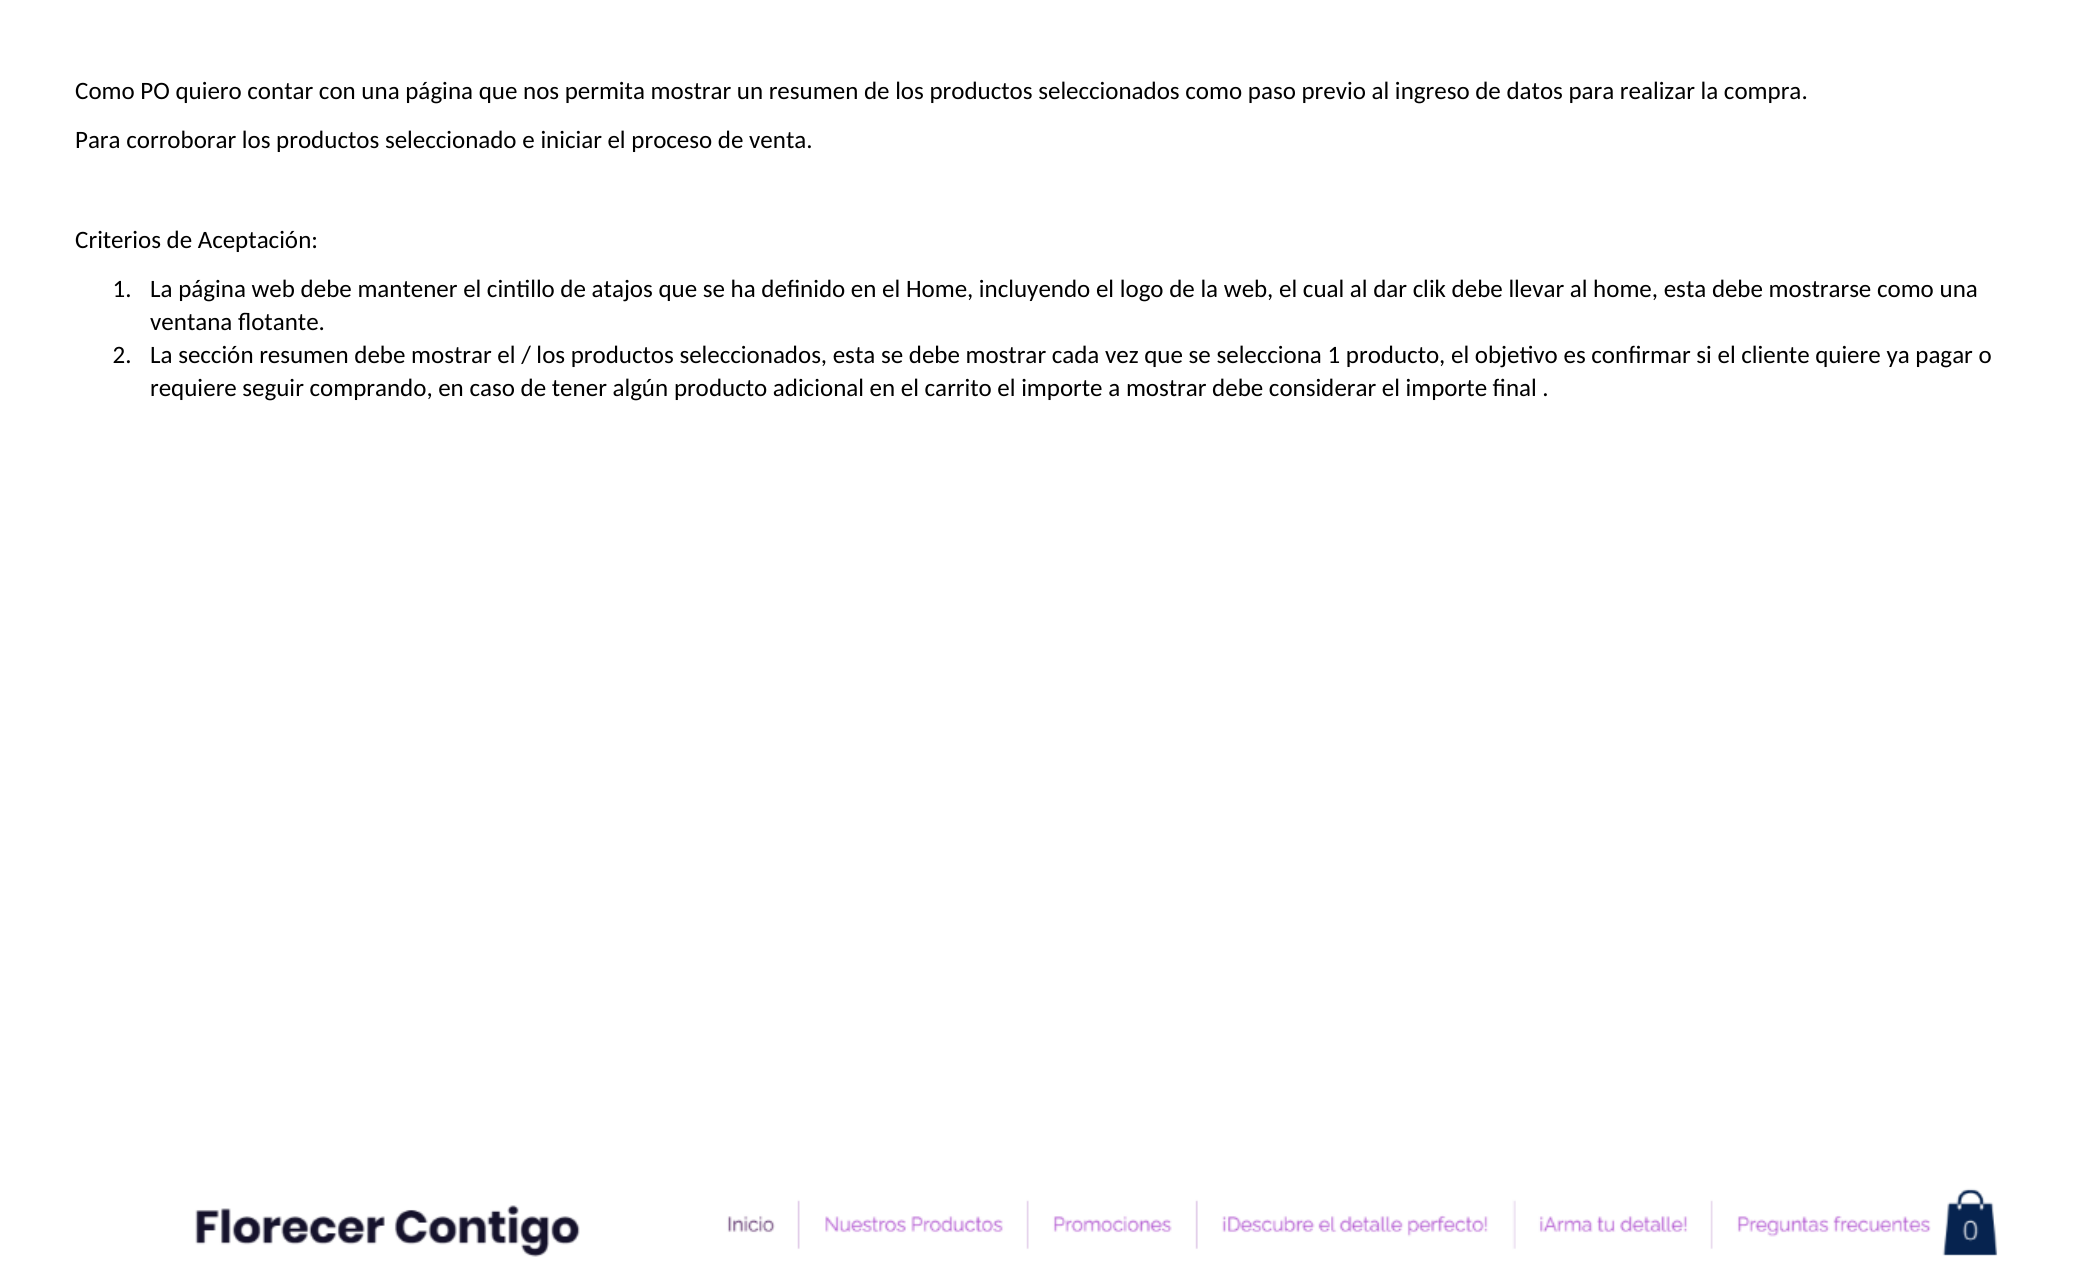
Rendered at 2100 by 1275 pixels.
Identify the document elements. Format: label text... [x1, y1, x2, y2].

text Para corroborar los productos seleccionado e iniciar el proceso de venta. [75, 124, 2025, 155]
picture [160, 1152, 461, 1275]
list La página web debe mantener el cintillo de atajos que se ha definido en el Home, incluyendo el logo de la web, el cual al dar clik debe llevar al home, esta debe mostrarse como una ventana flotante. [112, 273, 2025, 337]
list La sección resumen debe mostrar el / los productos seleccionados, esta se debe mostrar cada vez que se selecciona 1 producto, el objetivo es confirmar si el cliente quiere ya pagar o requiere seguir comprando, en caso de tener algún producto adicional en el carrito el importe a mostrar debe considerar el importe final . [112, 339, 2025, 403]
text Como PO quiero contar con una página que nos permita mostrar un resumen de los productos seleccionados como paso previo al ingreso de datos para realizar la compra. [75, 75, 2025, 106]
text Criterios de Aceptación: [75, 224, 2025, 254]
